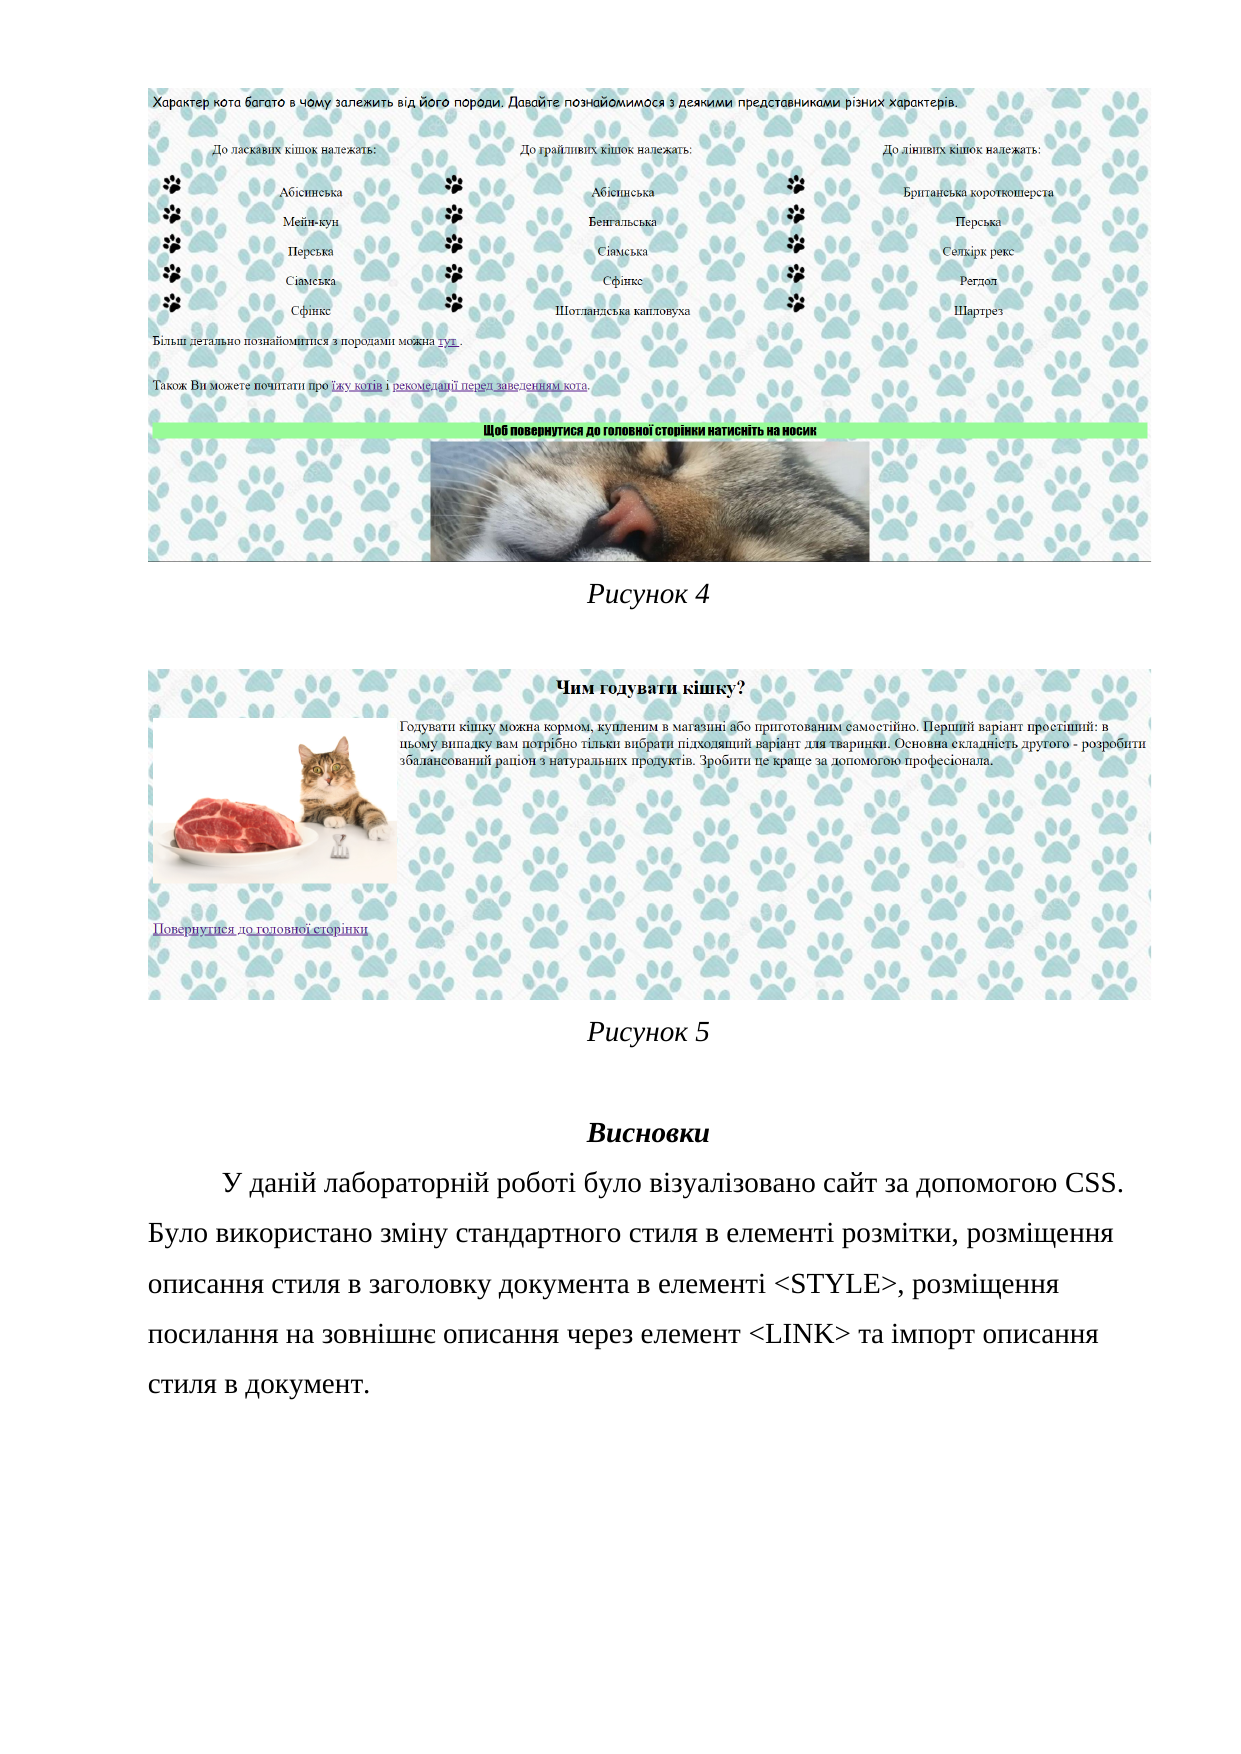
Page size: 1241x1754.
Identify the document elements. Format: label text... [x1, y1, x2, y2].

text Рисунок 5 [148, 1014, 1152, 1048]
text Було використано зміну стандартного стиля в елементі розмітки, розміщення описання стиля в заголовку документа в елементі <STYLE>, розміщення посилання на зовнішнє описання через елемент <LINK> та імпорт описання стиля в документ. [148, 1216, 1152, 1400]
text Висновки [148, 1115, 1152, 1148]
text У даній лабораторній роботі було візуалізовано сайт за допомогою CSS. [148, 1165, 1152, 1199]
picture [148, 669, 1152, 1000]
text Рисунок 4 [148, 576, 1152, 610]
picture [148, 88, 1152, 562]
